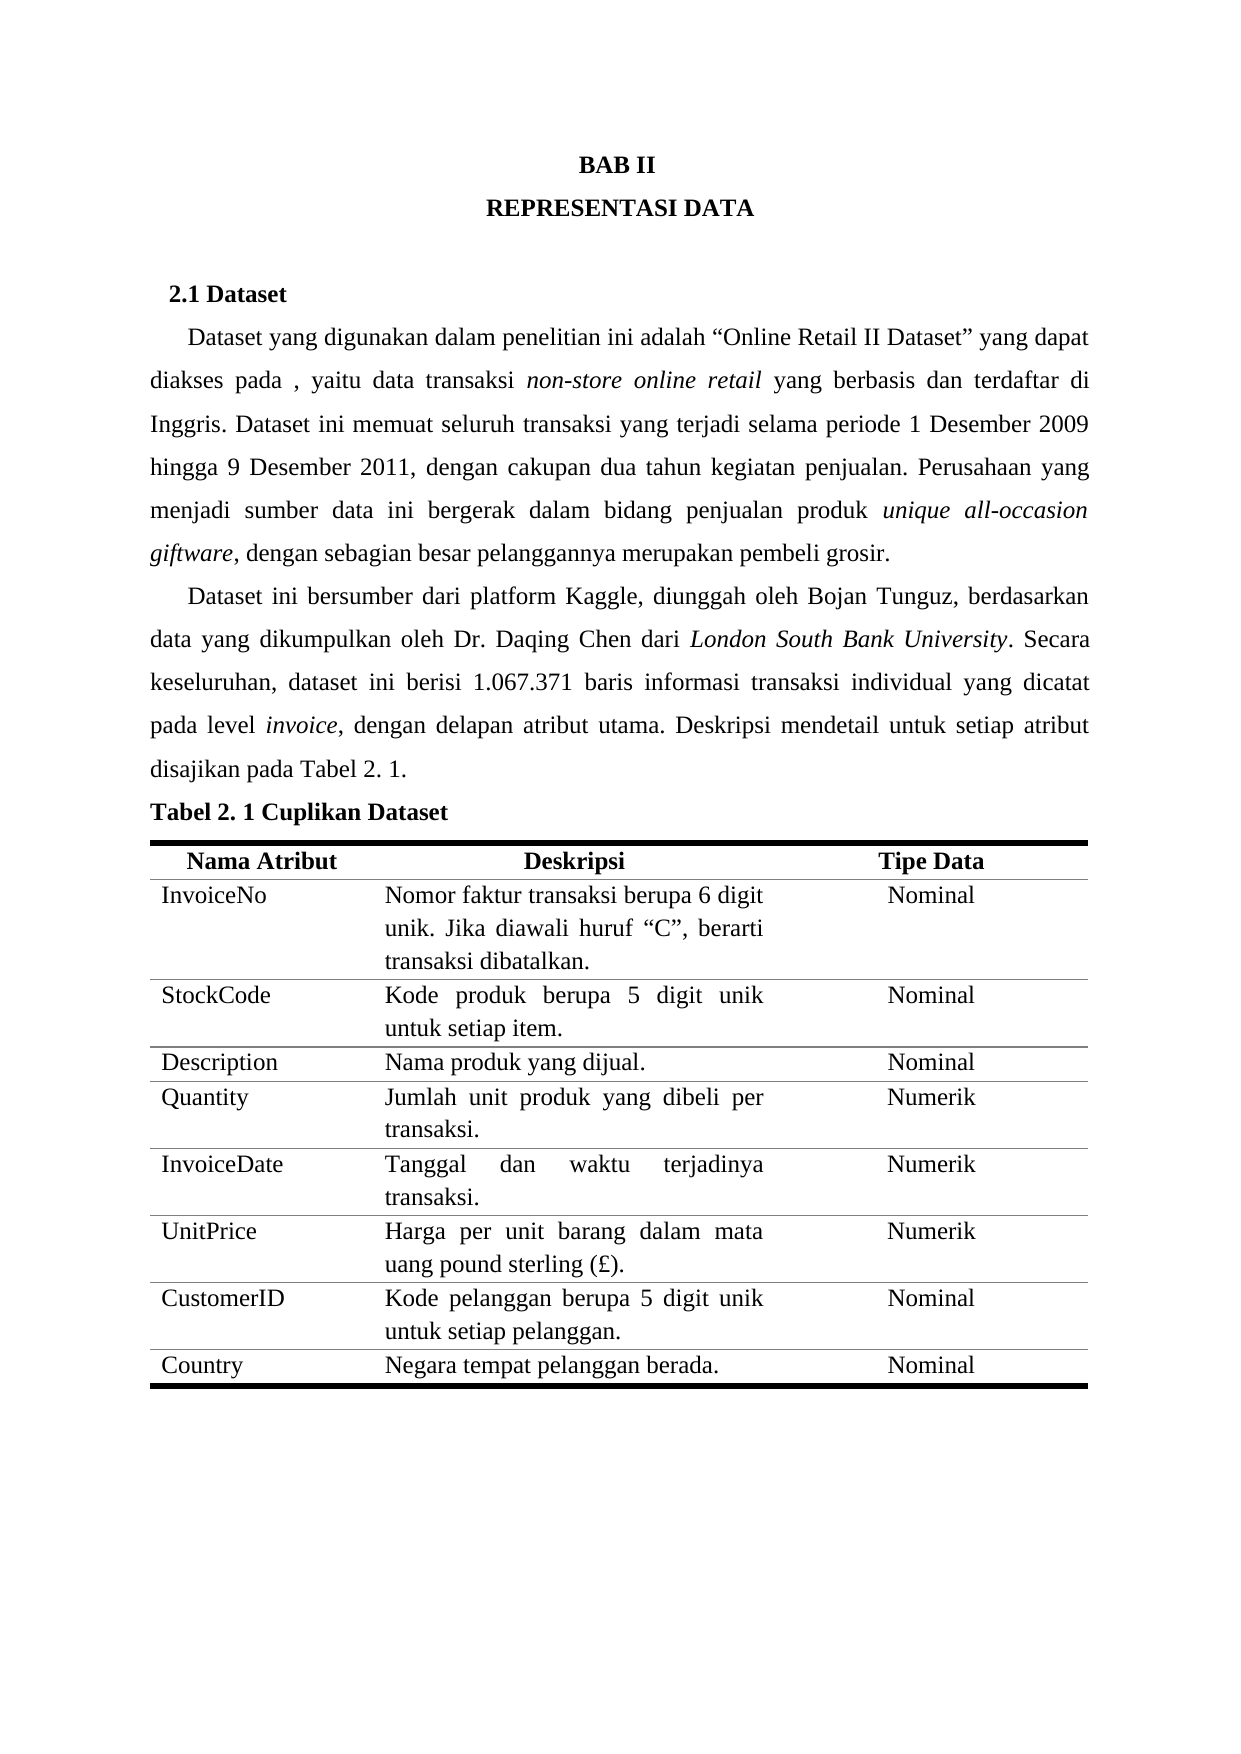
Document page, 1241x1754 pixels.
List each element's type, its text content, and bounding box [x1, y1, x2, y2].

table_cell InvoiceNo [150, 880, 373, 979]
table_cell InvoiceDate [150, 1149, 373, 1215]
table_cell Nominal [775, 1283, 1087, 1349]
table_cell Numerik [775, 1149, 1087, 1215]
table_cell Nominal [775, 880, 1087, 979]
table_cell Negara tempat pelanggan berada. [373, 1350, 775, 1383]
table_cell Kode produk berupa 5 digit unik untuk setiap item. [373, 980, 775, 1046]
table_cell Nominal [775, 1048, 1087, 1081]
table_cell Jumlah unit produk yang dibeli per transaksi. [373, 1082, 775, 1148]
table_cell Nominal [775, 1350, 1087, 1383]
text Dataset yang digunakan dalam penelitian ini adalah “Online Retail II Dataset” yang dapat diakses pada , yaitu data transaksi non-store online retail yang berbasis dan terdaftar di Inggris. Dataset ini memuat seluruh transaksi yang terjadi selama periode 1 Desember 2009 hingga 9 Desember 2011, dengan cakupan dua tahun kegiatan penjualan. Perusahaan yang menjadi sumber data ini bergerak dalam bidang penjualan produk unique all-occasion giftware, dengan sebagian besar pelanggannya merupakan pembeli grosir. [150, 322, 1090, 567]
table_header Deskripsi [373, 846, 775, 879]
table_cell Numerik [775, 1082, 1087, 1148]
table_cell Nama produk yang dijual. [373, 1048, 775, 1081]
table_cell Harga per unit barang dalam mata uang pound sterling (£). [373, 1216, 775, 1282]
text Tabel 2. 1 Cuplikan Dataset [150, 797, 1090, 826]
table_cell Quantity [150, 1082, 373, 1148]
table_cell Nomor faktur transaksi berupa 6 digit unik. Jika diawali huruf “C”, berarti transaksi dibatalkan. [373, 880, 775, 979]
table_cell Tanggal dan waktu terjadinya transaksi. [373, 1149, 775, 1215]
table_cell Nominal [775, 980, 1087, 1046]
subtitle BAB II REPRESENTASI DATA [150, 150, 1090, 222]
subtitle Dataset [169, 279, 1090, 308]
table_header Tipe Data [775, 846, 1087, 879]
table_cell CustomerID [150, 1283, 373, 1349]
table_cell StockCode [150, 980, 373, 1046]
text Dataset ini bersumber dari platform Kaggle, diunggah oleh Bojan Tunguz, berdasarkan data yang dikumpulkan oleh Dr. Daqing Chen dari London South Bank University. Secara keseluruhan, dataset ini berisi 1.067.371 baris informasi transaksi individual yang dicatat pada level invoice, dengan delapan atribut utama. Deskripsi mendetail untuk setiap atribut disajikan pada Tabel 2. 1. [150, 581, 1090, 782]
table_cell UnitPrice [150, 1216, 373, 1282]
table_header Nama Atribut [150, 846, 373, 879]
table_cell Country [150, 1350, 373, 1383]
table_cell Numerik [775, 1216, 1087, 1282]
table_cell Description [150, 1048, 373, 1081]
table_cell Kode pelanggan berupa 5 digit unik untuk setiap pelanggan. [373, 1283, 775, 1349]
